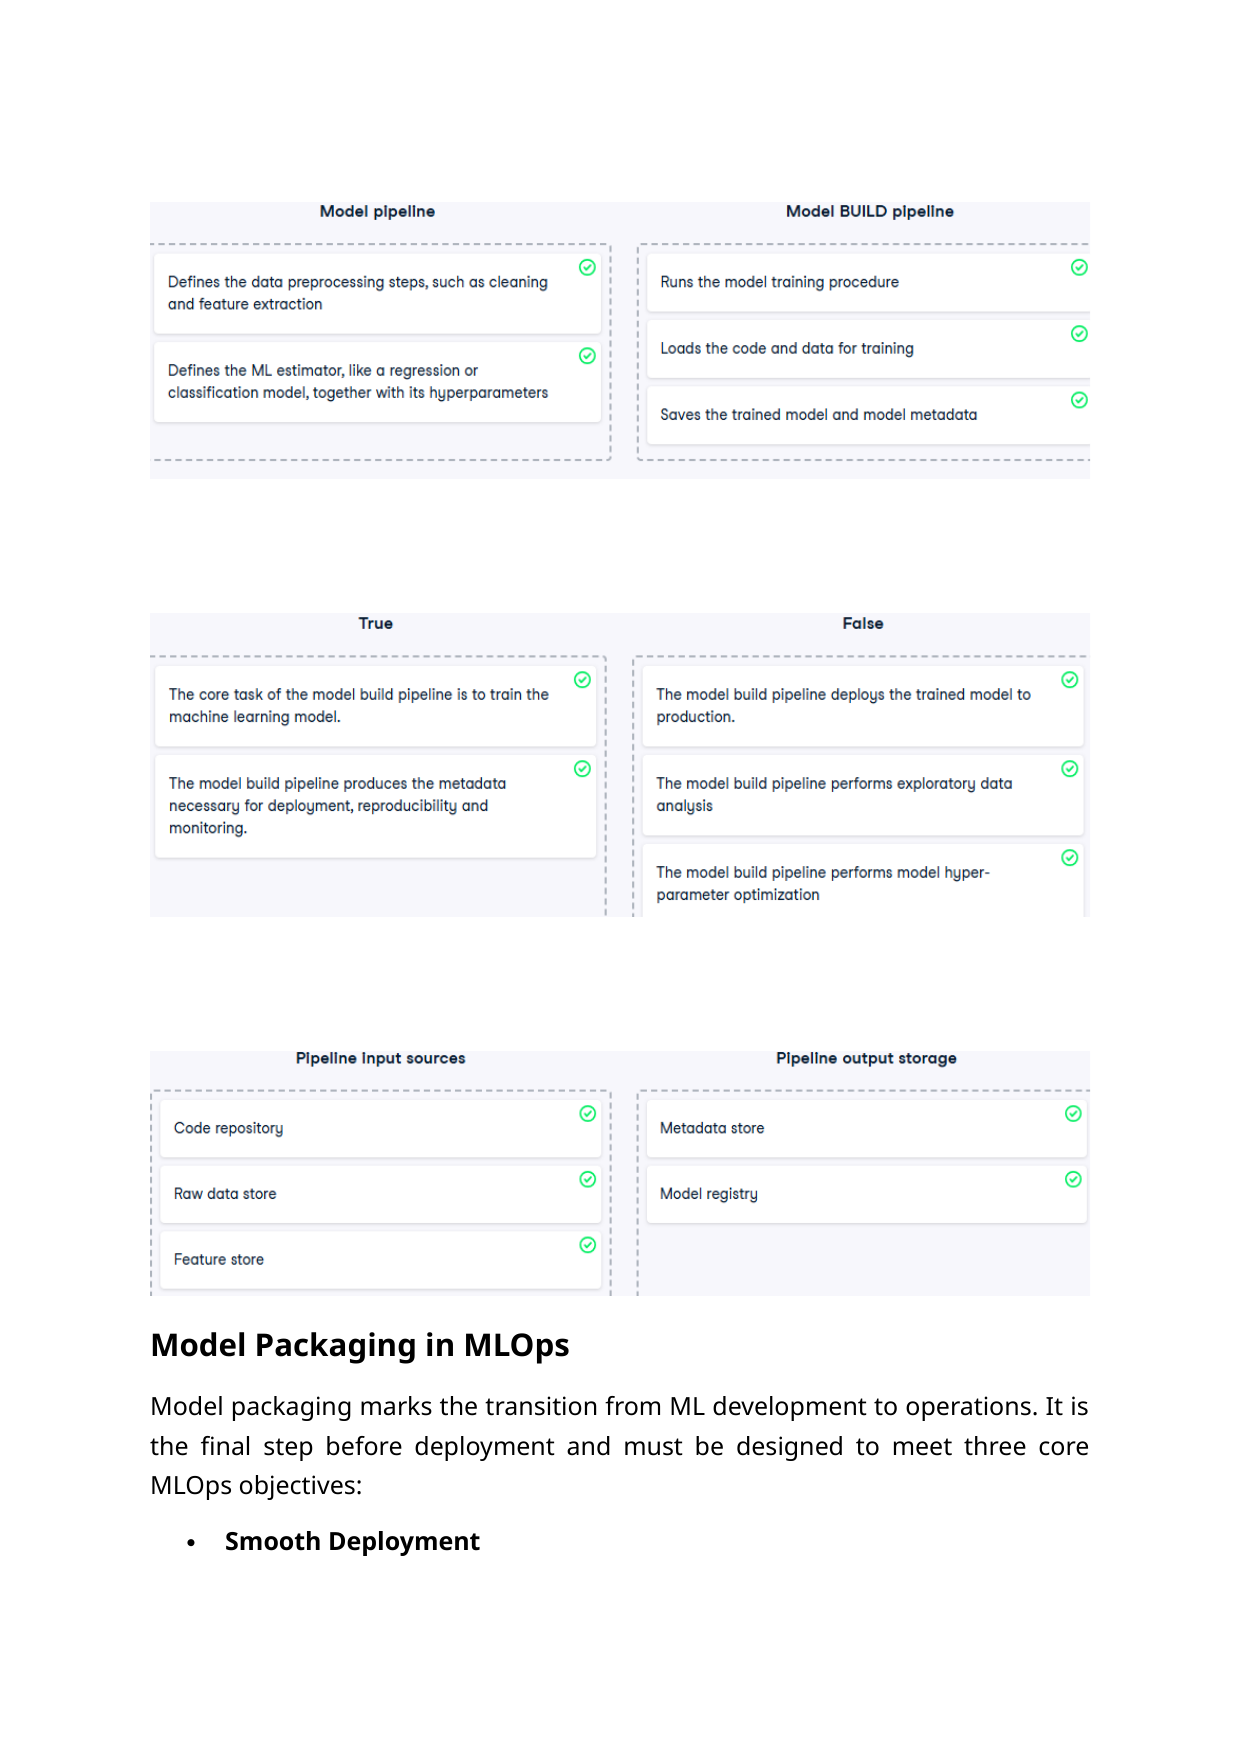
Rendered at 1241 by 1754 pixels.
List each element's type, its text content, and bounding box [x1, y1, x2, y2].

picture [150, 613, 1091, 917]
picture [150, 202, 1091, 479]
text Model Packaging in MLOps [150, 1296, 1090, 1366]
text Model packaging marks the transition from ML development to operations. It is the final step before deployment and must be designed to meet three core MLOps objectives: [150, 1389, 1090, 1501]
list Smooth Deployment [187, 1523, 1090, 1557]
picture [150, 1051, 1091, 1296]
